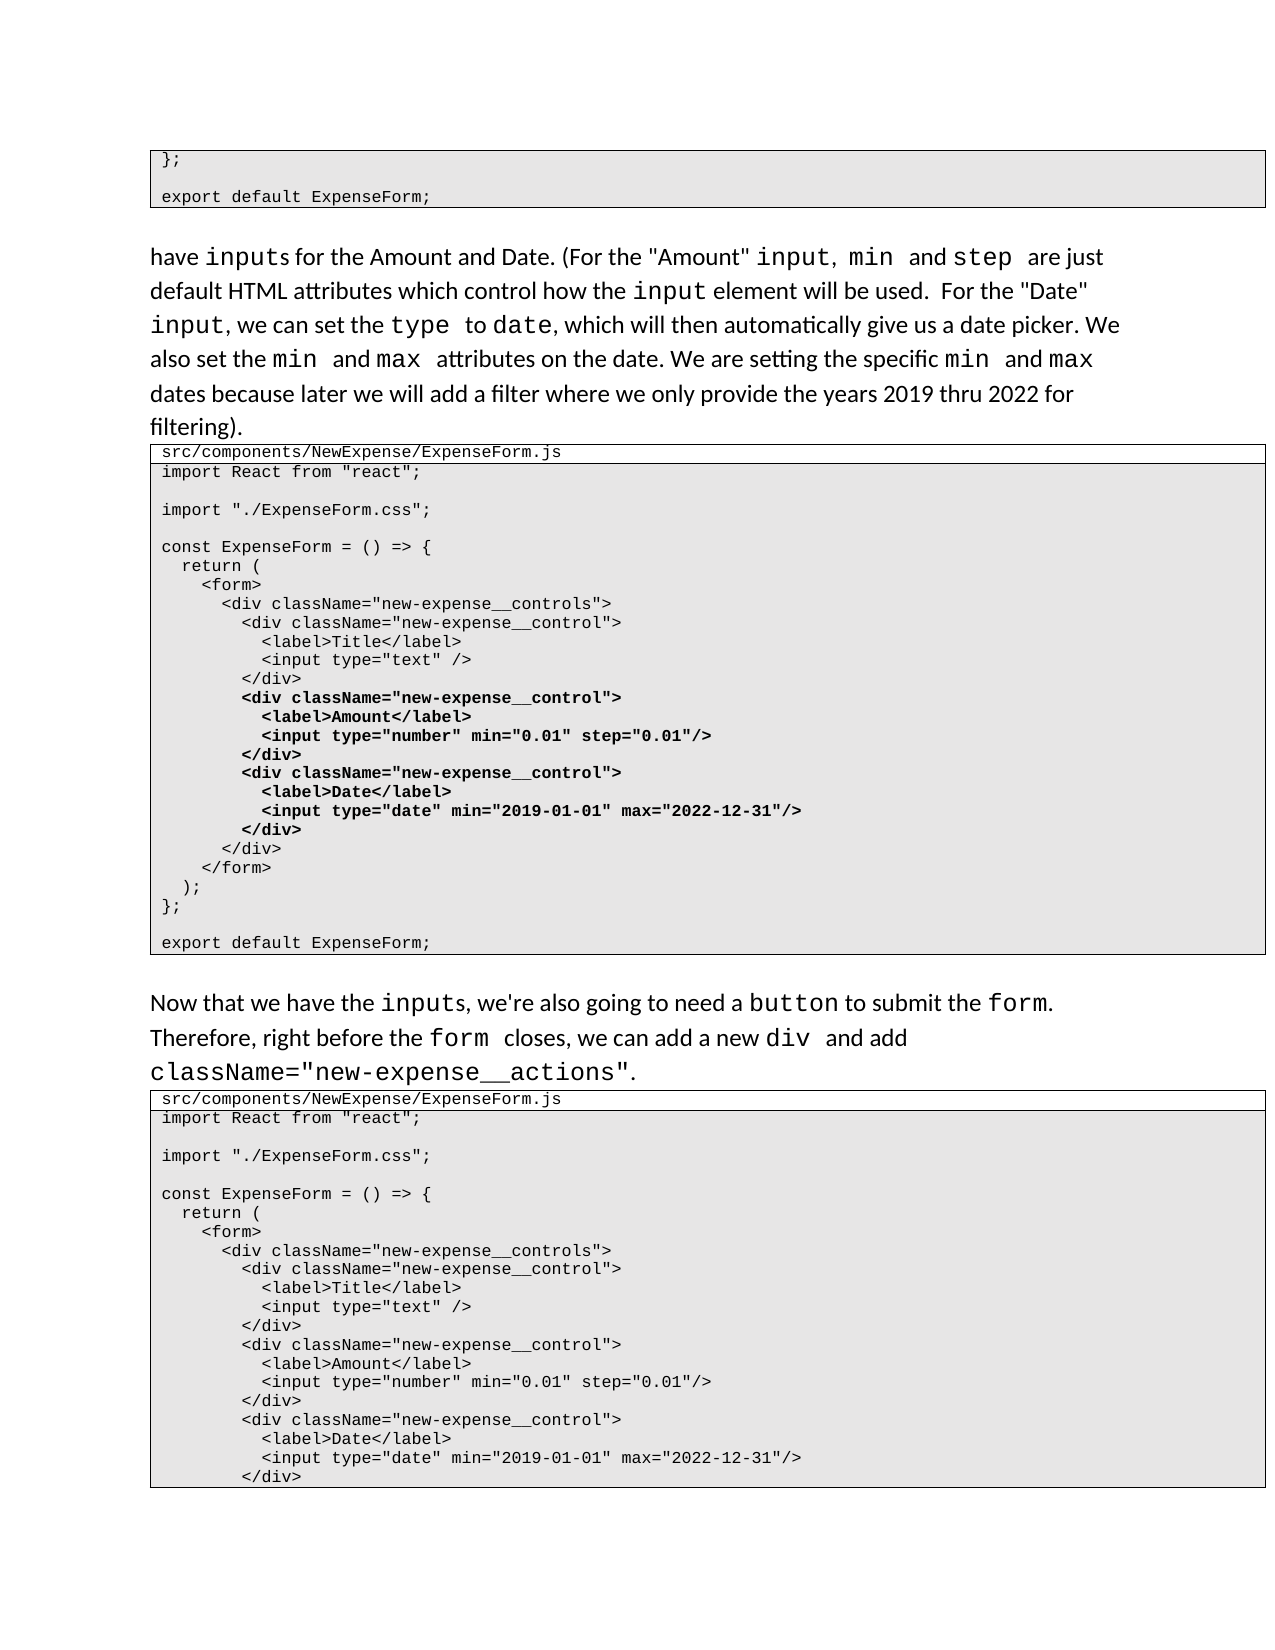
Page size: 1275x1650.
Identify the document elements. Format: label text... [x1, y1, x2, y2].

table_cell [151, 1111, 1265, 1487]
table_cell import React from "react"; import "./ExpenseForm.css"; const ExpenseForm = () => { return ( <form> <div className="new-expense__controls"> <div className="new-expense__control"> <label>Title</label> <input type="text" /> </div> <div className="new-expense__control"> <label>Amount</label> <input type="number" min="0.01" step="0.01"/> </div> <div className="new-expense__control"> <label>Date</label> <input type="date" min="2019-01-01" max="2022-12-31"/> </div> </div> </form> ); }; export default ExpenseForm; [151, 464, 1265, 954]
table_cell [151, 151, 1265, 207]
text have inputs for the Amount and Date. (For the "Amount" input, min and step are just default HTML attributes which control how the input element will be used. For the "Date" input, we can set the type to date, which will then automatically give us a date picker. We also set the min and max attributes on the date. We are setting the specific min and max dates because later we will add a filter where we only provide the years 2019 thru 2022 for filtering). [150, 241, 1125, 441]
table_header src/components/NewExpense/ExpenseForm.js [151, 1091, 1265, 1109]
text Now that we have the inputs, we're also going to need a button to submit the form. Therefore, right before the form closes, we can add a new div and add className="new-expense__actions". [150, 988, 1125, 1088]
table_header src/components/NewExpense/ExpenseForm.js [151, 445, 1265, 463]
